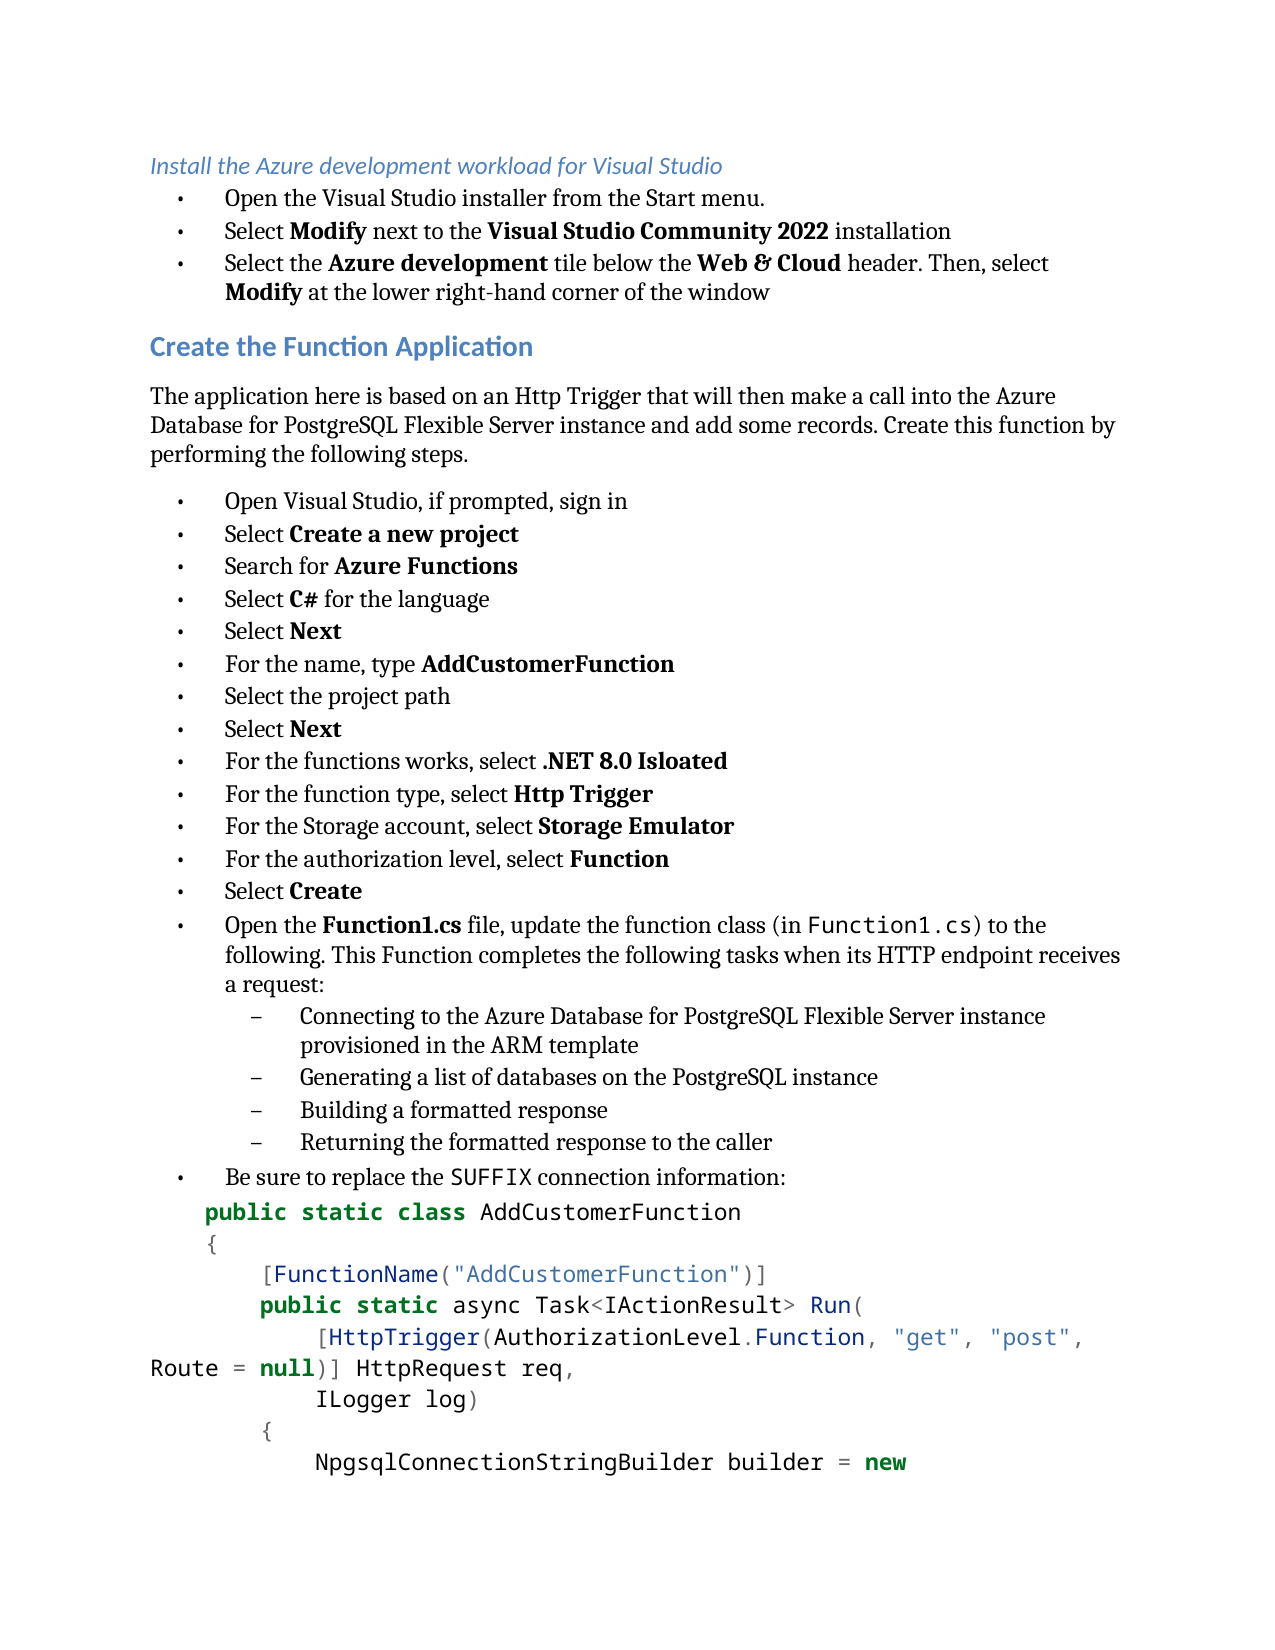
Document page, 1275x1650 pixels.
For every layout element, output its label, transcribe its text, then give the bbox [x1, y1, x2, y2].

list For the name, type AddCustomerFunction [175, 649, 1125, 678]
list Open the Visual Studio installer from the Start menu. [175, 184, 1125, 213]
list For the function type, select Http Trigger [175, 779, 1125, 808]
subtitle Install the Azure development workload for Visual Studio [150, 150, 1125, 181]
list For the Storage account, select Storage Emulator [175, 812, 1125, 841]
text The application here is based on an Http Trigger that will then make a call into the Azure Database for PostgreSQL Flexible Server instance and add some records. Create this function by performing the following steps. [150, 382, 1125, 468]
list Open Visual Studio, if prompted, sign in [175, 487, 1125, 516]
subtitle Create the Function Application [150, 328, 1125, 363]
list Open the Function1.cs file, update the function class (in Function1.cs) to the following. This Function completes the following tasks when its HTTP endpoint receives a request: [175, 909, 1125, 998]
list Select C# for the language [175, 584, 1125, 613]
list Select Create [175, 877, 1125, 906]
list Be sure to replace the SUFFIX connection information: [175, 1161, 1125, 1192]
list Generating a list of databases on the PostgreSQL instance [250, 1063, 1125, 1092]
list Select Create a new project [175, 519, 1125, 548]
list Select Next [175, 714, 1125, 743]
list Connecting to the Azure Database for PostgreSQL Flexible Server instance provisioned in the ARM template [250, 1002, 1125, 1059]
list Returning the formatted response to the caller [250, 1128, 1125, 1157]
list Select the project path [175, 682, 1125, 711]
list Select Modify next to the Visual Studio Community 2022 installation [175, 217, 1125, 246]
list Select Next [175, 617, 1125, 646]
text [150, 1196, 1125, 1477]
list Select the Azure development tile below the Web & Cloud header. Then, select Modify at the lower right-hand corner of the window [175, 249, 1125, 307]
list Search for Azure Functions [175, 552, 1125, 581]
list Building a formatted response [250, 1096, 1125, 1124]
list For the functions works, select .NET 8.0 Isloated [175, 747, 1125, 776]
list For the authorization level, select Function [175, 844, 1125, 873]
